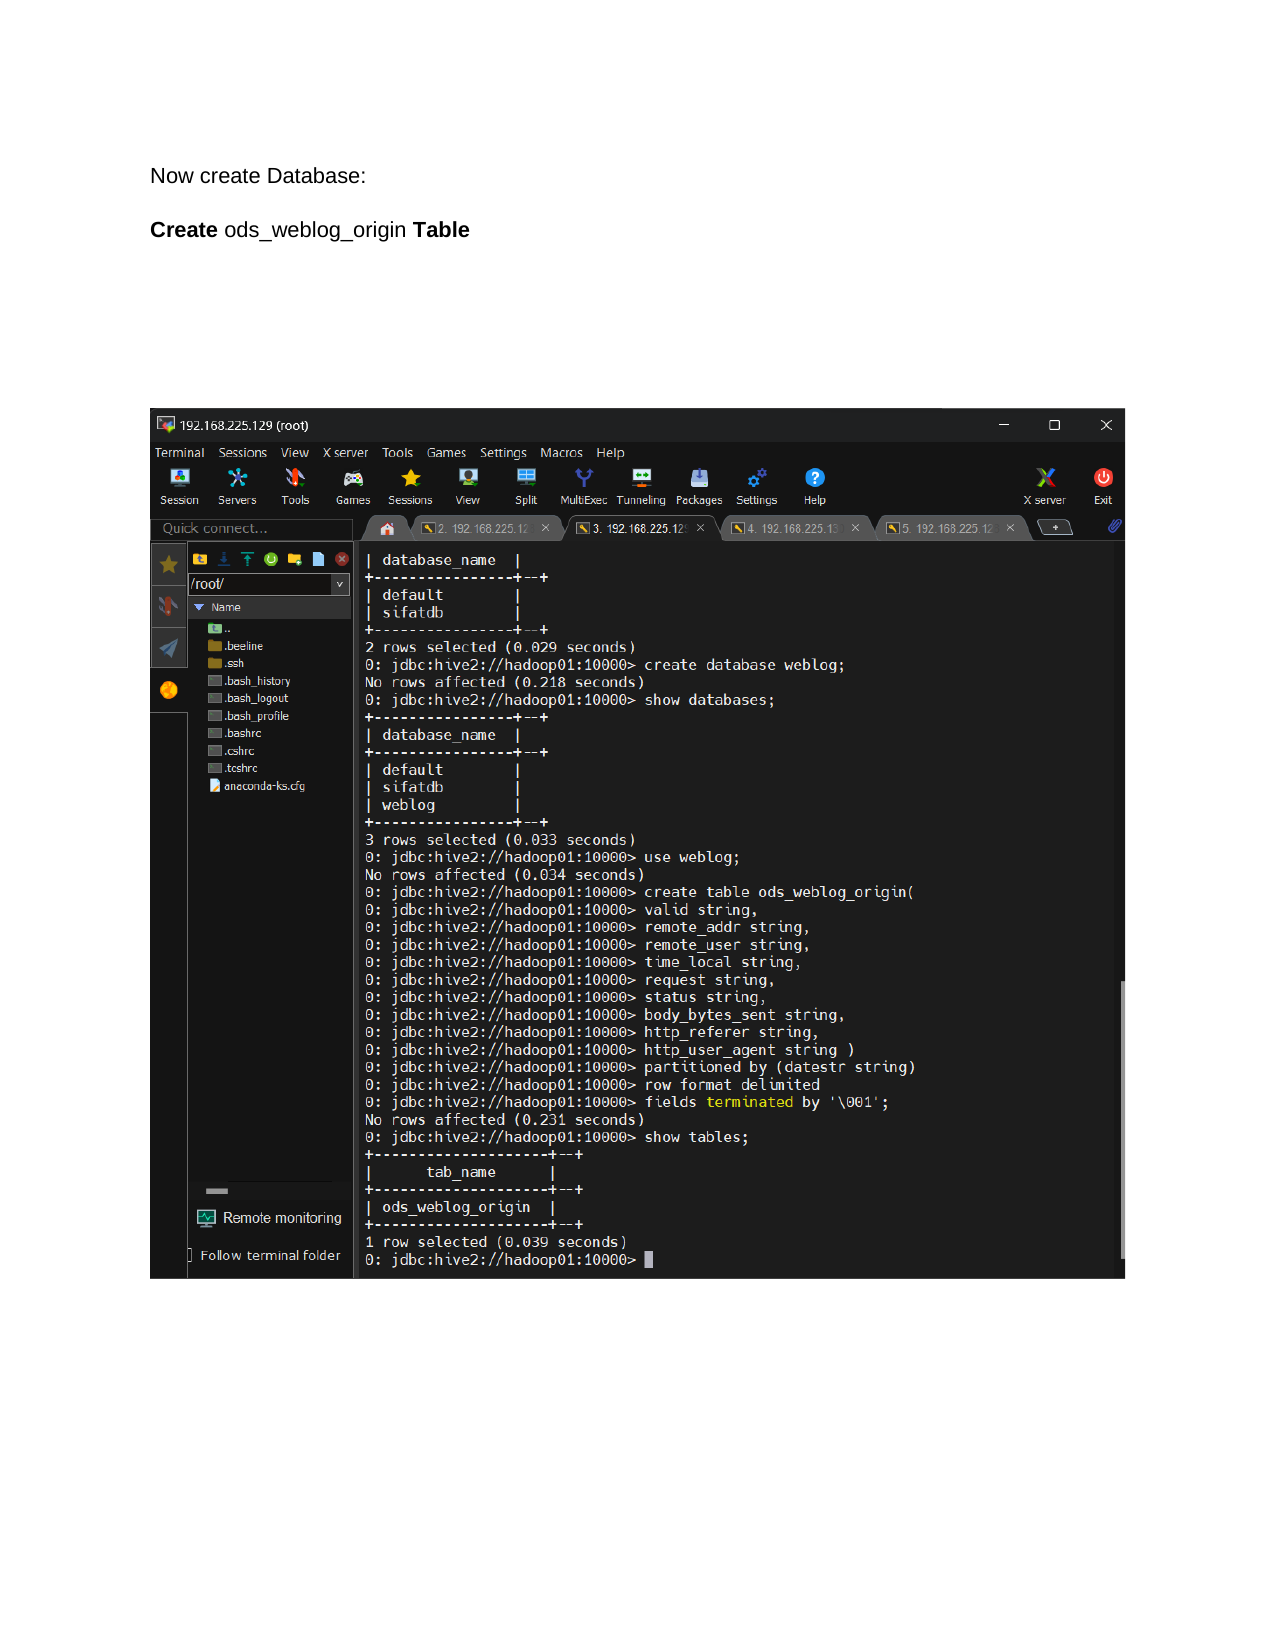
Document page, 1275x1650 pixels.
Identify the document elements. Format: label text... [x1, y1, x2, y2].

picture [150, 408, 1125, 1279]
text Create ods_weblog_origin Table [150, 204, 1125, 246]
text Now create Database: [150, 150, 1125, 192]
